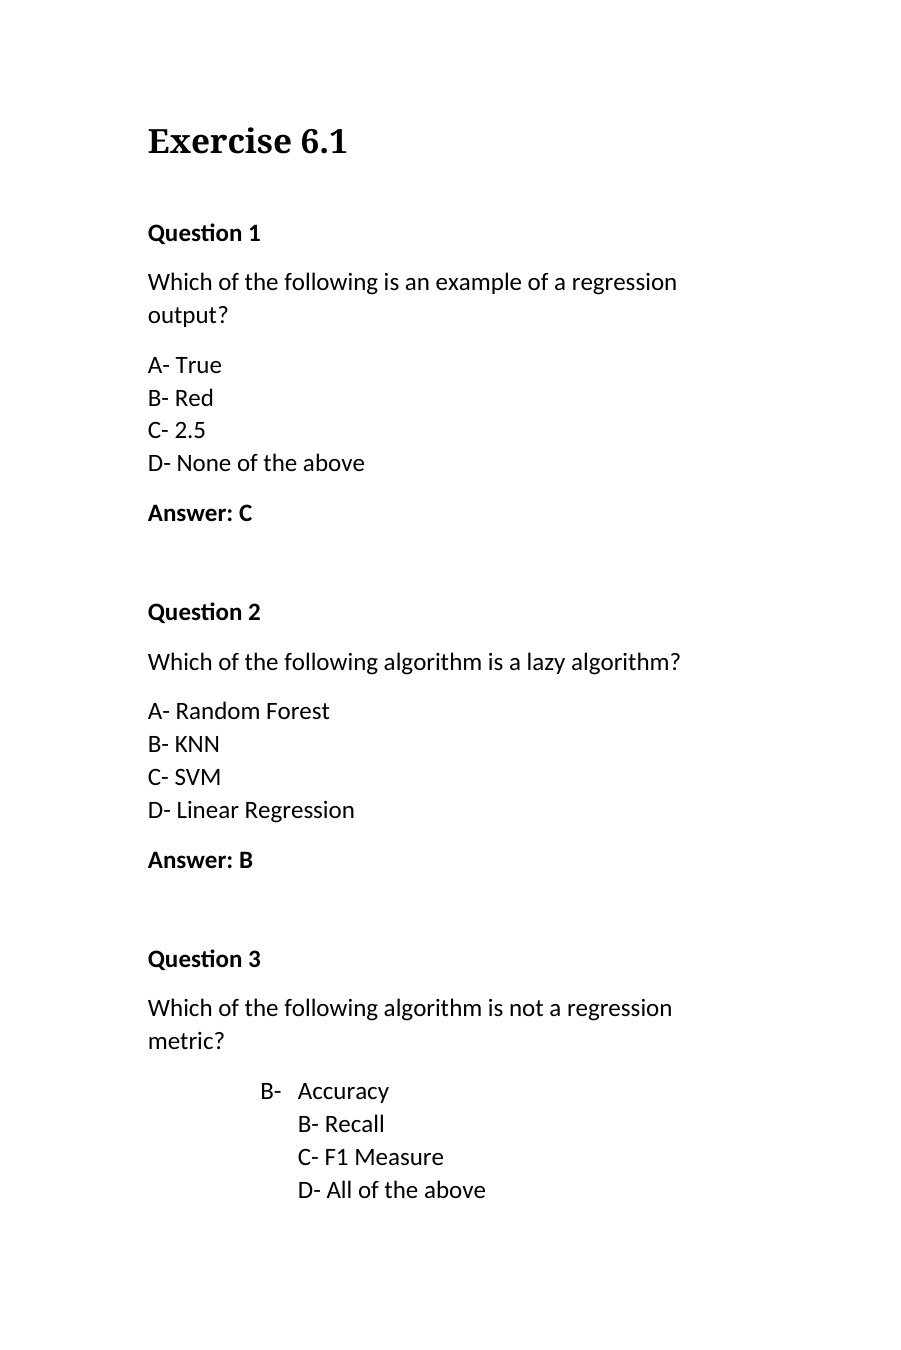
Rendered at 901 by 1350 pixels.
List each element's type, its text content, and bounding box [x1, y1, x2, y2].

text Which of the following algorithm is a lazy algorithm? [148, 646, 752, 676]
text Which of the following is an example of a regression output? [148, 266, 752, 330]
text A- True B- Red C- 2.5 D- None of the above [148, 349, 752, 478]
text Answer: B [148, 844, 752, 874]
subtitle Exercise 6.1 [148, 118, 752, 163]
text Question 3 [148, 943, 752, 973]
text Which of the following algorithm is not a regression metric? [148, 992, 752, 1056]
text Question 2 [148, 596, 752, 627]
text A- Random Forest B- KNN C- SVM D- Linear Regression [148, 695, 752, 825]
text Answer: C [148, 497, 752, 528]
list Accuracy B- Recall C- F1 Measure D- All of the above [260, 1075, 752, 1204]
text Question 1 [148, 217, 752, 247]
